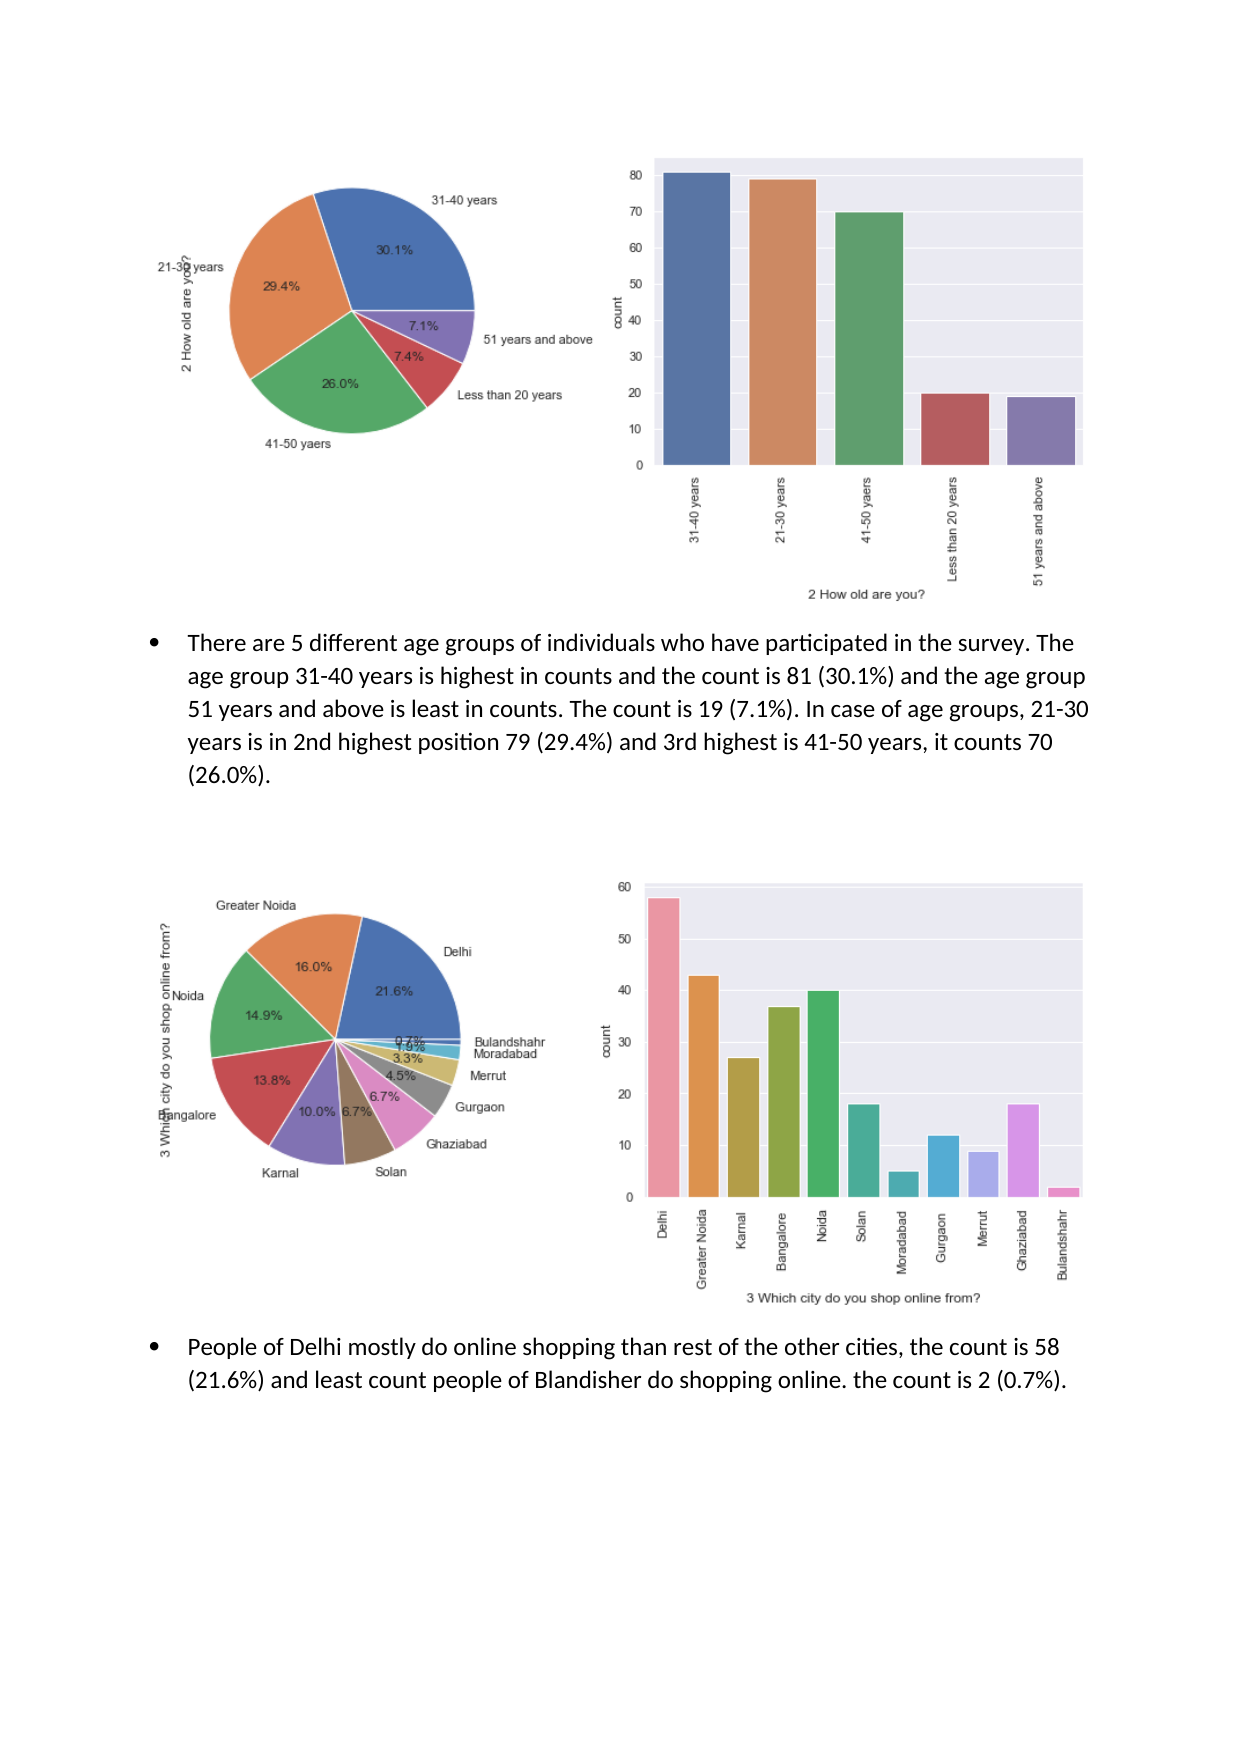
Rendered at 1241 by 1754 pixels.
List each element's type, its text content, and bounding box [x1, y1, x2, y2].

list There are 5 different age groups of individuals who have participated in the survey. The age group 31-40 years is highest in counts and the count is 81 (30.1%) and the age group 51 years and above is least in counts. The count is 19 (7.1%). In case of age groups, 21-30 years is in 2nd highest position 79 (29.4%) and 3rd highest is 41-50 years, it counts 70 (26.0%). [150, 628, 1090, 790]
list People of Delhi mostly do online shopping than rest of the other cities, the count is 58 (21.6%) and least count people of Blandisher do shopping online. the count is 2 (0.7%). [150, 1331, 1090, 1395]
picture [150, 150, 1091, 609]
picture [150, 874, 1091, 1313]
